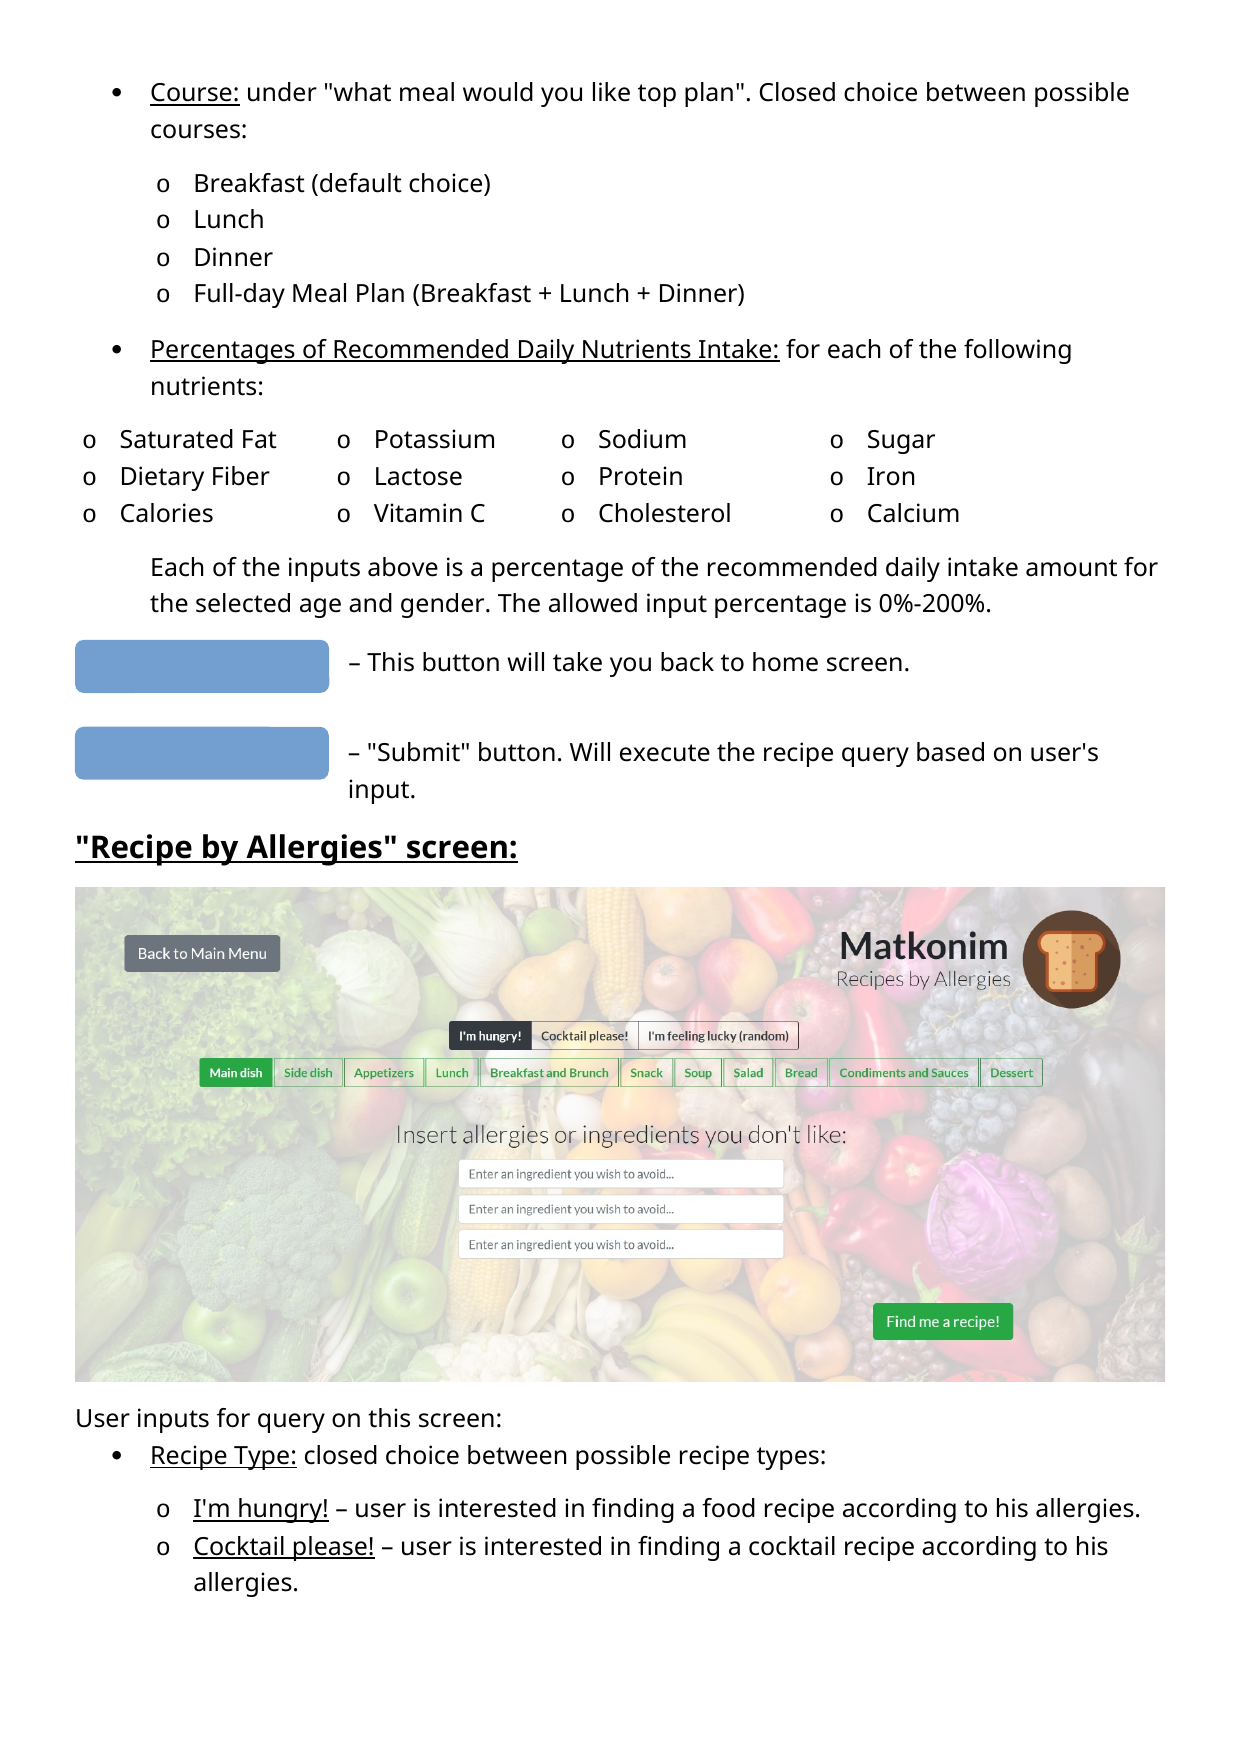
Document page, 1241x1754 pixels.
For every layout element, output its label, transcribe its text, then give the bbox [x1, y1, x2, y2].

list Sugar [829, 422, 1165, 456]
list Each of the inputs above is a percentage of the recommended daily intake amount for the selected age and gender. The allowed input percentage is 0%-200%. [150, 549, 1165, 620]
list Protein [560, 459, 748, 493]
list I'm hungry! – user is interested in finding a food recipe according to his allergies. [156, 1491, 1171, 1525]
list Vitamin C [336, 496, 524, 530]
text "Recipe by Allergies" screen: [75, 825, 1165, 867]
list Full-day Meal Plan (Breakfast + Lunch + Dinner) [156, 276, 1165, 310]
list Lactose [336, 459, 524, 493]
list Percentages of Recommended Daily Nutrients Intake: for each of the following nutrients: [112, 332, 1165, 402]
list Calories [82, 496, 299, 530]
text – This button will take you back to home screen. [329, 644, 1165, 678]
list Saturated Fat [82, 422, 299, 456]
list Lunch [156, 202, 1165, 236]
list Potassium [336, 422, 524, 456]
text User inputs for query on this screen: [75, 1401, 1165, 1435]
picture [75, 887, 1166, 1382]
list Sodium [560, 422, 748, 456]
list Dietary Fiber [82, 459, 299, 493]
list Course: under "what meal would you like top plan". Closed choice between possible courses: [112, 75, 1165, 146]
list Dinner [156, 239, 1165, 273]
list Cocktail please! – user is interested in finding a cocktail recipe according to his allergies. [156, 1528, 1171, 1599]
list Cholesterol [560, 496, 748, 530]
list Recipe Type: closed choice between possible recipe types: [112, 1438, 1165, 1472]
list Iron [829, 459, 1165, 493]
text – "Submit" button. Will execute the recipe query based on user's input. [75, 698, 1165, 805]
list Calcium [829, 496, 1165, 530]
list Breakfast (default choice) [156, 165, 1165, 199]
